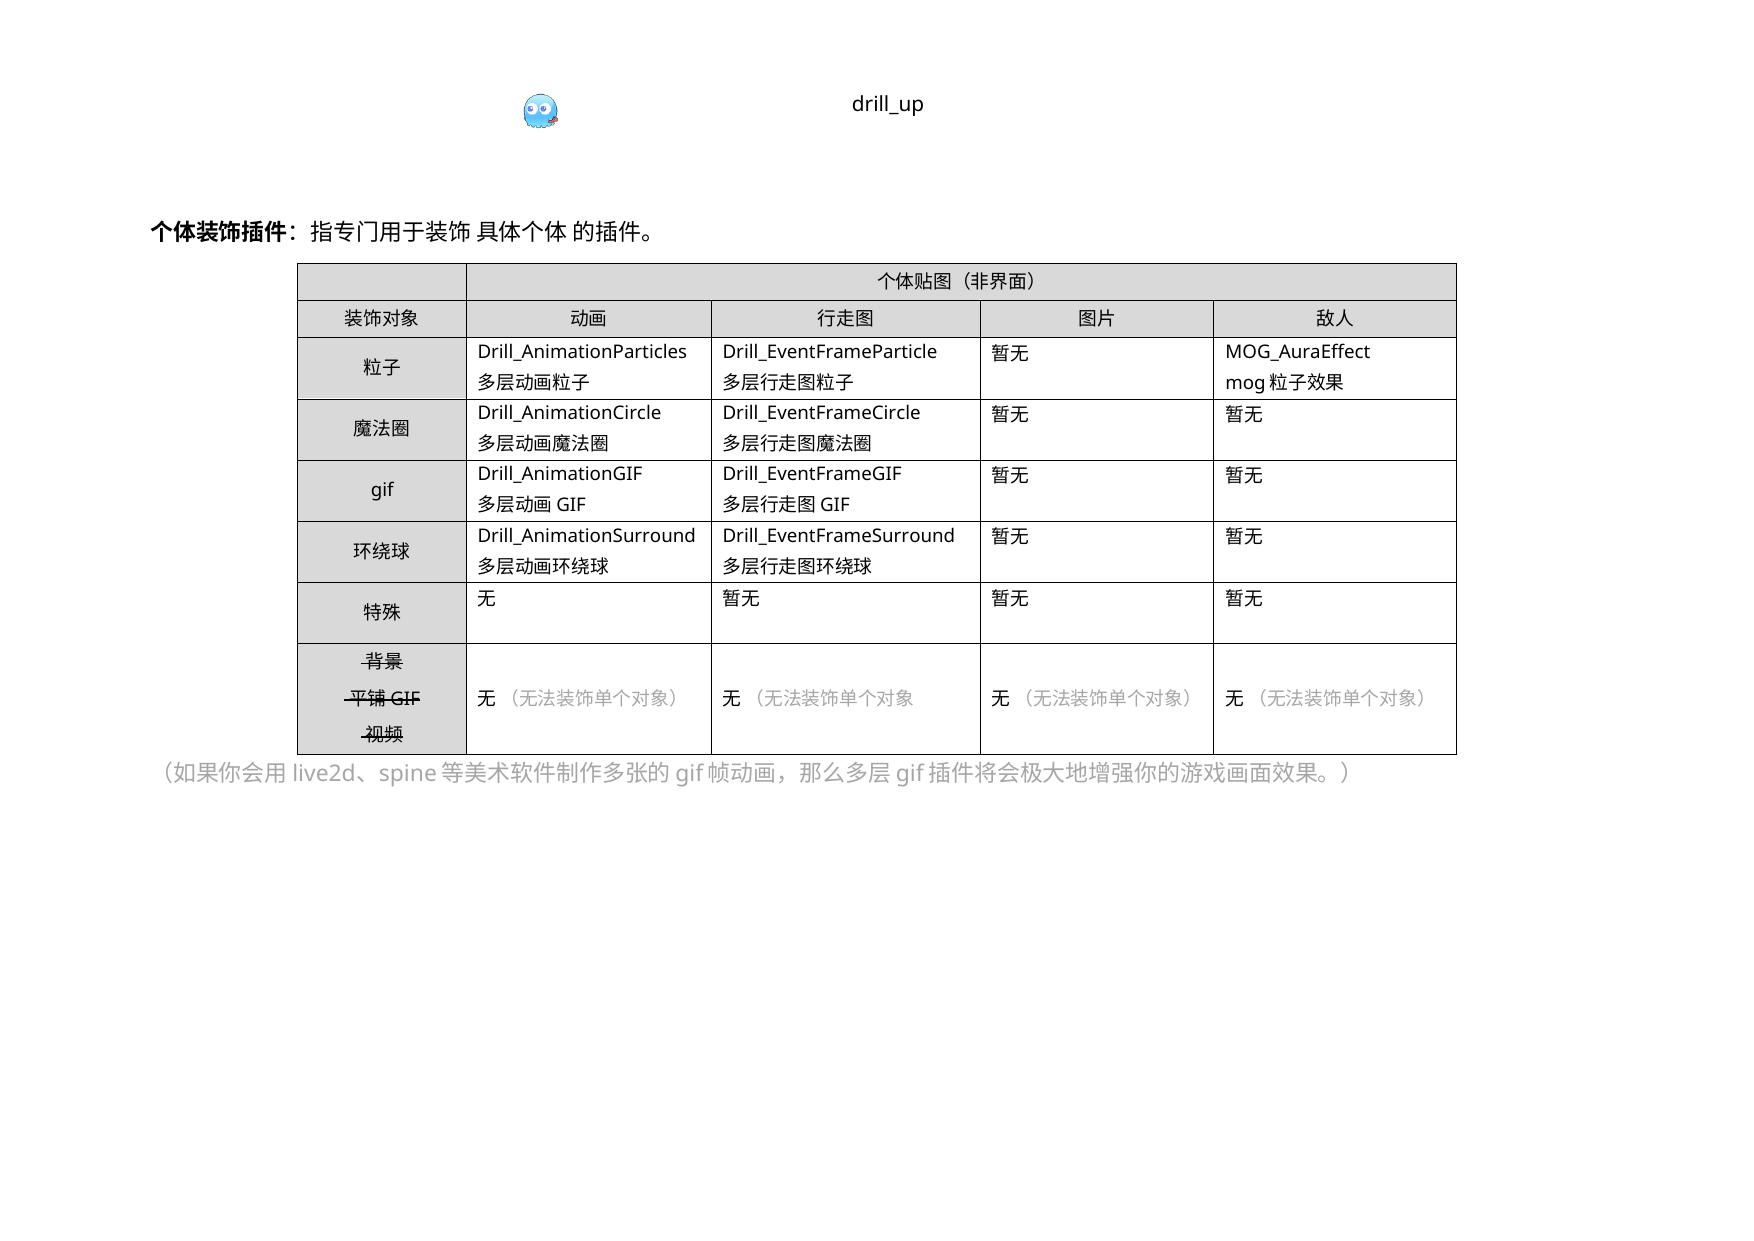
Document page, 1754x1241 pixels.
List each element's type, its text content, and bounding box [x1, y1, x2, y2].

table_cell 图片 [981, 301, 1213, 337]
table_cell 装饰对象 [298, 301, 466, 337]
table_cell 无 [467, 583, 711, 643]
text 个体装饰插件：指专门用于装饰 具体个体 的插件。 [150, 198, 1604, 263]
table_cell 无 （无法装饰单个对象 [712, 644, 980, 754]
table_cell 粒子 [298, 338, 466, 398]
table_cell 敌人 [1214, 301, 1456, 337]
table_cell Drill_EventFrameParticle 多层行走图粒子 [712, 338, 980, 398]
table_cell 背景 平铺GIF 视频 [298, 644, 466, 754]
table_cell gif [298, 461, 466, 521]
table_cell 动画 [467, 301, 711, 337]
text （如果你会用live2d、spine等美术软件制作多张的gif帧动画，那么多层gif插件将会极大地增强你的游戏画面效果。） [150, 755, 1604, 788]
picture [518, 88, 560, 130]
table_cell 暂无 [981, 400, 1213, 460]
table_cell 魔法圈 [298, 400, 466, 460]
table_cell 特殊 [298, 583, 466, 643]
table_cell 无 （无法装饰单个对象） [981, 644, 1213, 754]
table_cell 暂无 [981, 583, 1213, 643]
table_cell MOG_AuraEffect mog粒子效果 [1214, 338, 1456, 398]
table_cell 暂无 [1214, 461, 1456, 521]
table_cell Drill_EventFrameCircle 多层行走图魔法圈 [712, 400, 980, 460]
table_header [298, 264, 466, 300]
table_cell Drill_EventFrameGIF 多层行走图GIF [712, 461, 980, 521]
table_cell 暂无 [712, 583, 980, 643]
table_cell Drill_AnimationCircle 多层动画魔法圈 [467, 400, 711, 460]
table_cell Drill_AnimationGIF 多层动画GIF [467, 461, 711, 521]
table_cell 暂无 [981, 522, 1213, 582]
table_cell Drill_AnimationParticles 多层动画粒子 [467, 338, 711, 398]
table_cell Drill_AnimationSurround 多层动画环绕球 [467, 522, 711, 582]
table_cell Drill_EventFrameSurround 多层行走图环绕球 [712, 522, 980, 582]
table_cell 环绕球 [298, 522, 466, 582]
table_cell 无 （无法装饰单个对象） [467, 644, 711, 754]
table_cell 暂无 [981, 338, 1213, 398]
table_cell 行走图 [712, 301, 980, 337]
table_cell 暂无 [1214, 400, 1456, 460]
table_cell 暂无 [1214, 583, 1456, 643]
table_cell 无 （无法装饰单个对象） [1214, 644, 1456, 754]
table_cell 暂无 [981, 461, 1213, 521]
table_header 个体贴图（非界面） [467, 264, 1456, 300]
table_cell 暂无 [1214, 522, 1456, 582]
